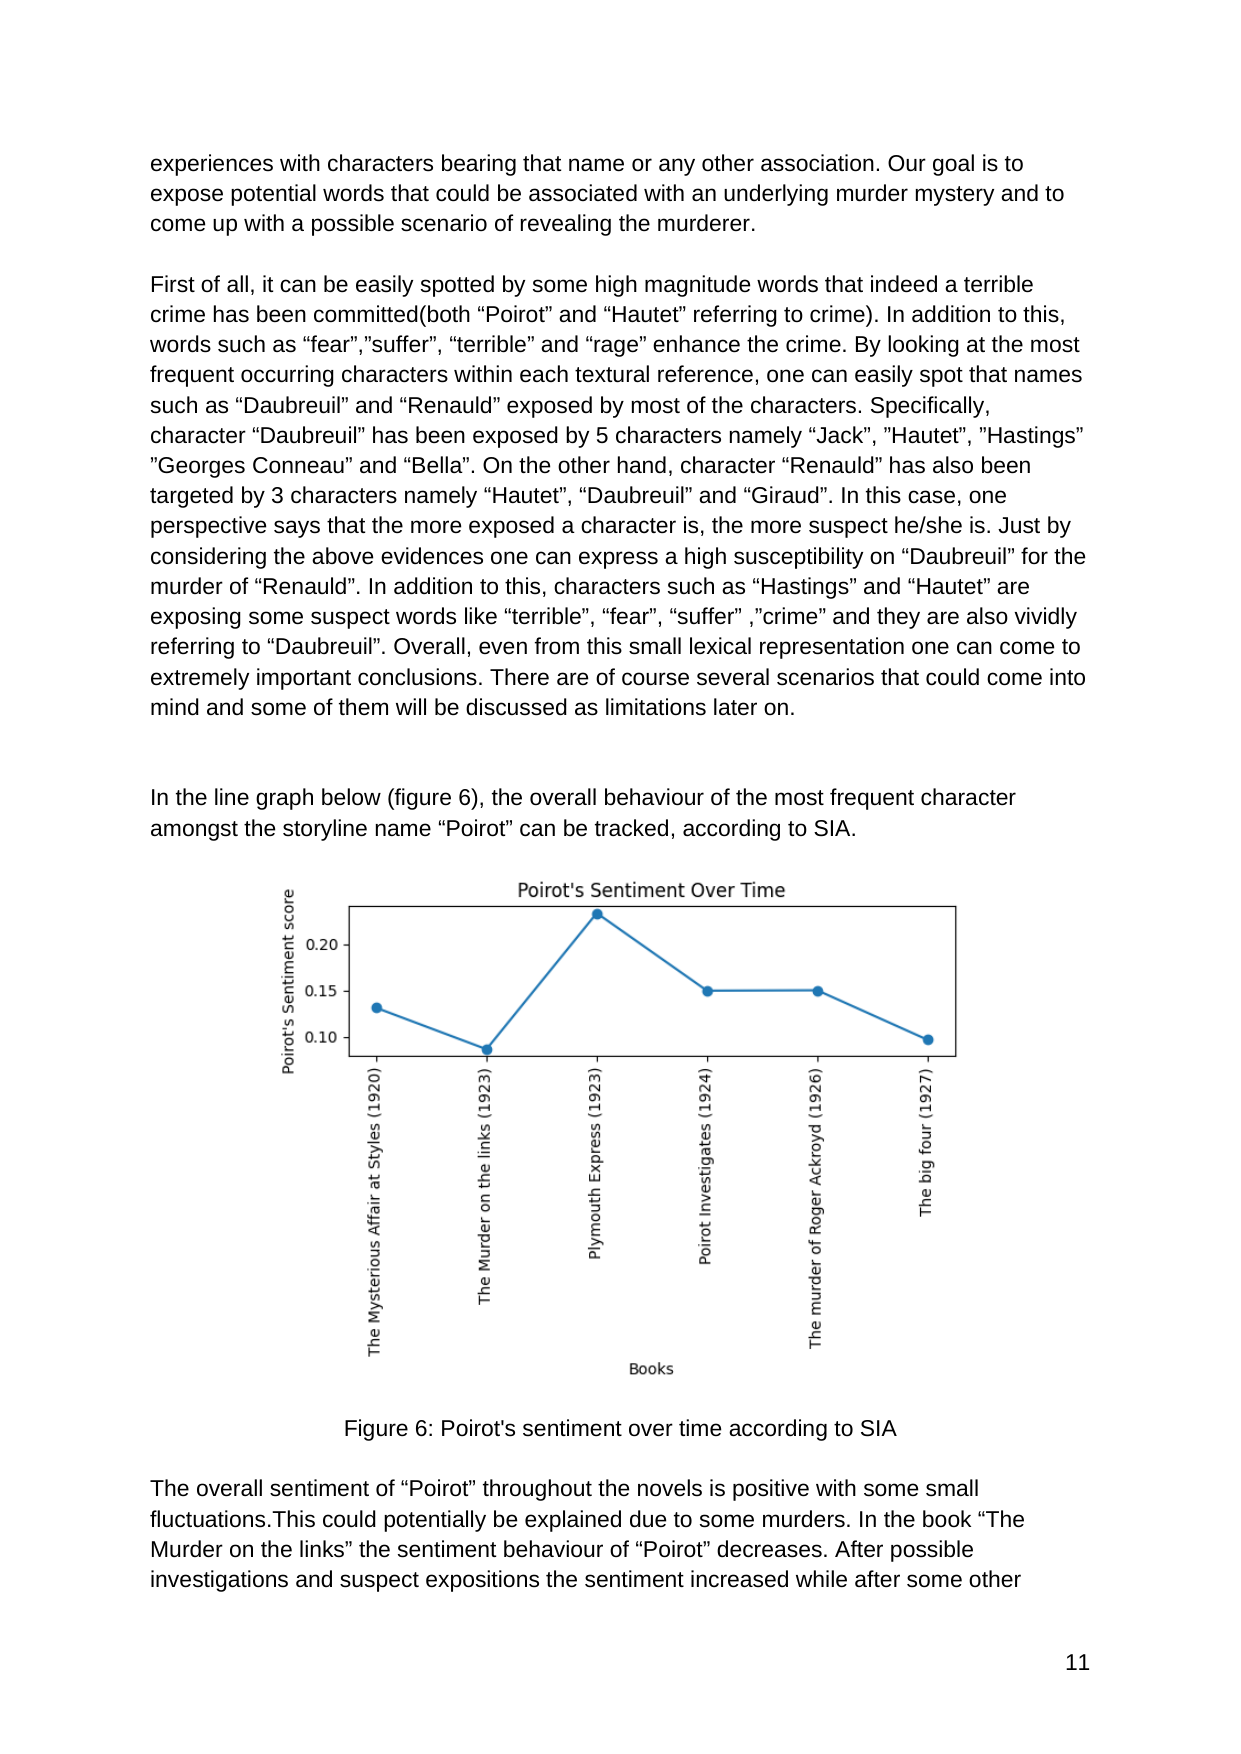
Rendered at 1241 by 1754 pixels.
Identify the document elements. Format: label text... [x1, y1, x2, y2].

text First of all, it can be easily spotted by some high magnitude words that indeed a terrible crime has been committed(both “Poirot” and “Hautet” referring to crime). In addition to this, words such as “fear”,”suffer”, “terrible” and “rage” enhance the crime. By looking at the most frequent occurring characters within each textural reference, one can easily spot that names such as “Daubreuil” and “Renauld” exposed by most of the characters. Specifically, character “Daubreuil” has been exposed by 5 characters namely “Jack”, ”Hautet”, ”Hastings” ”Georges Conneau” and “Bella”. On the other hand, character “Renauld” has also been targeted by 3 characters namely “Hautet”, “Daubreuil” and “Giraud”. In this case, one perspective says that the more exposed a character is, the more suspect he/she is. Just by considering the above evidences one can express a high susceptibility on “Daubreuil” for the murder of “Renauld”. In addition to this, characters such as “Hastings” and “Hautet” are exposing some suspect words like “terrible”, “fear”, “suffer” ,”crime” and they are also vividly referring to “Daubreuil”. Overall, even from this small lexical representation one can come to extremely important conclusions. There are of course several scenarios that could come into mind and some of them will be discussed as limitations later on. [150, 271, 1090, 720]
text In the line graph below (figure 6), the overall behaviour of the most frequent character amongst the storyline name “Poirot” can be tracked, according to SIA. [150, 784, 1090, 841]
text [150, 150, 1090, 237]
text Figure 6: Poirot's sentiment over time according to SIA [150, 1415, 1090, 1441]
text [150, 1475, 1090, 1592]
picture [277, 875, 963, 1381]
